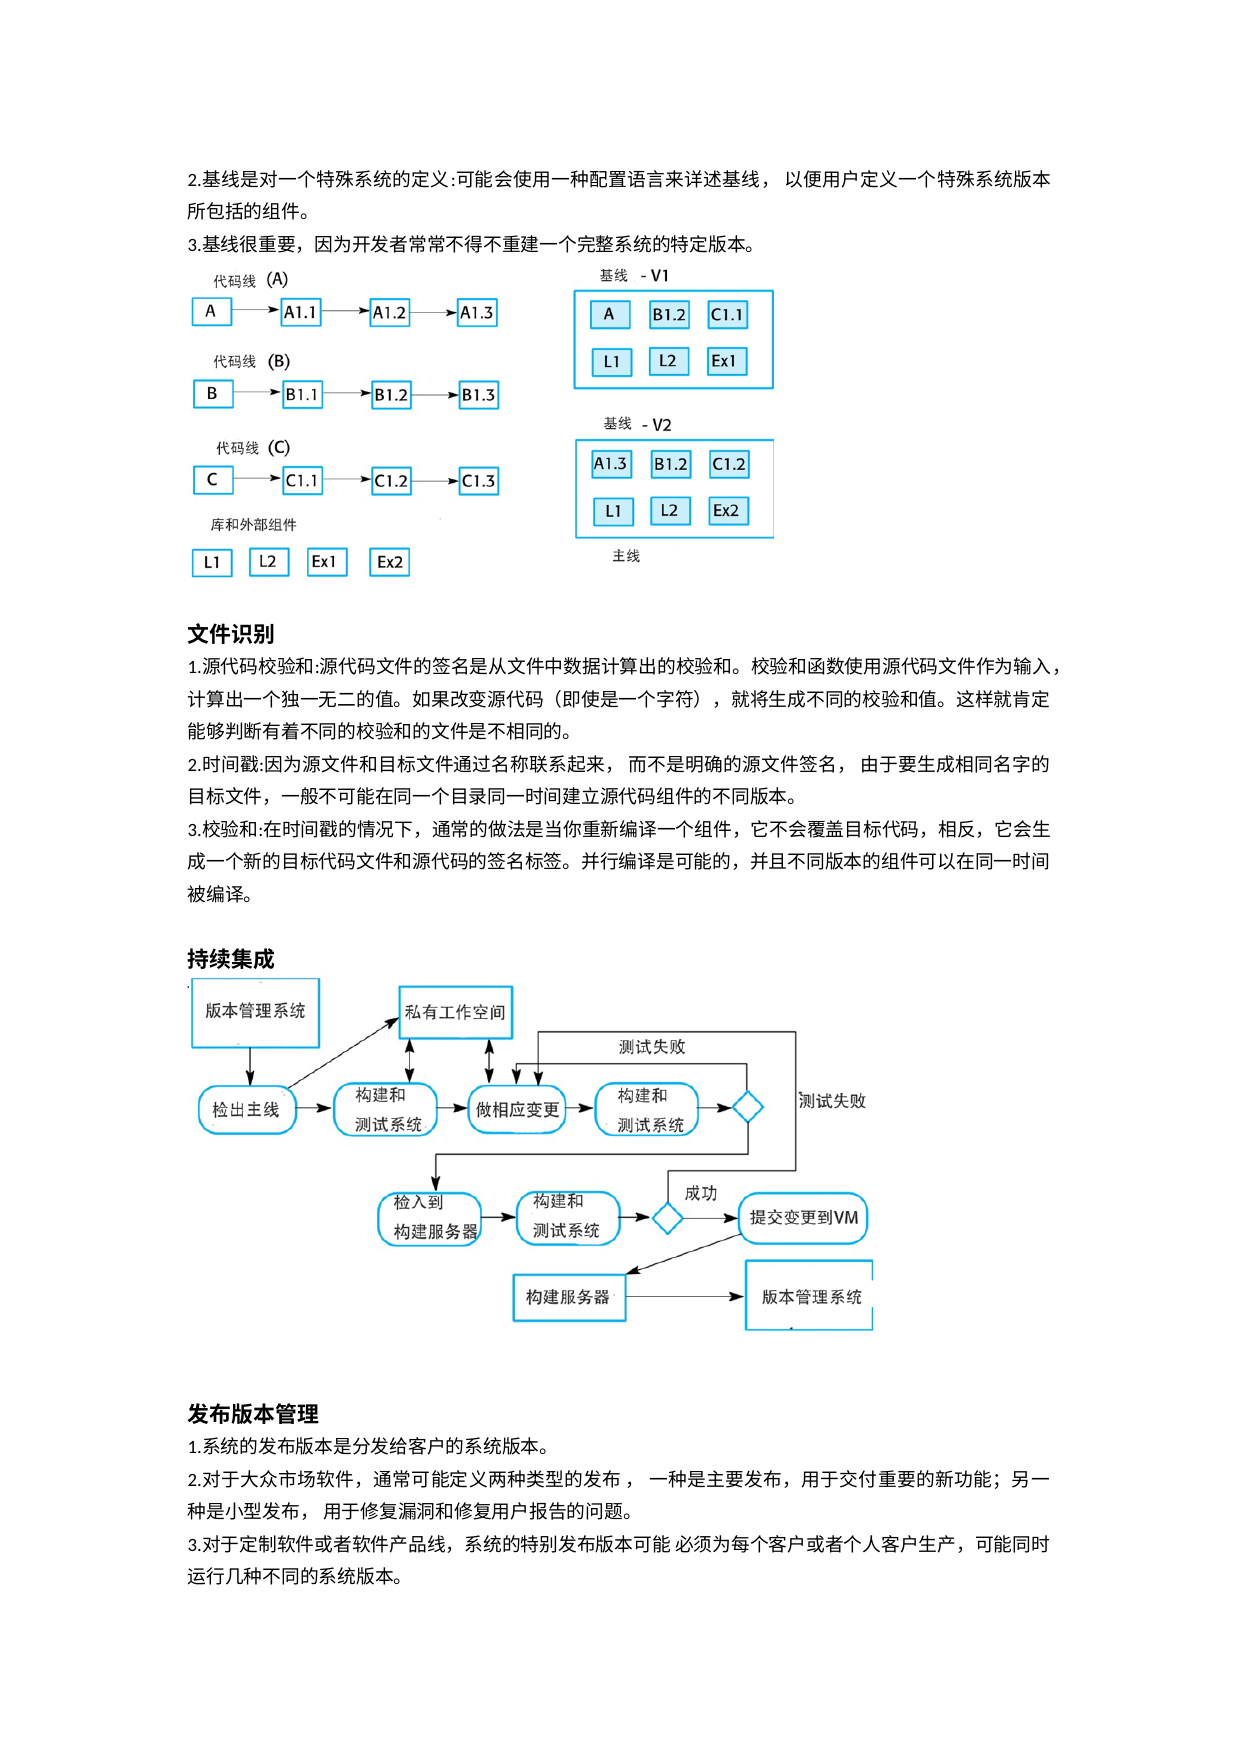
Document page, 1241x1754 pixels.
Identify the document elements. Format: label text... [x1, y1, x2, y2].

text 3.对于定制软件或者软件产品线，系统的特别发布版本可能 必须为每个客户或者个人客户生产，可能同时运行几种不同的系统版本。 [187, 1527, 1053, 1592]
text 2.基线是对一个特殊系统的定义:可能会使用一种配置语言来详述基线， 以便用户定义一个特殊系统版本所包括的组件。 [187, 162, 1053, 227]
text 2.时间戳:因为源文件和目标文件通过名称联系起来， 而不是明确的源文件签名， 由于要生成相同名字的目标文件，一般不可能在同一个目录同一时间建立源代码组件的不同版本。 [187, 747, 1053, 812]
text 持续集成 [187, 942, 1053, 974]
text 2.对于大众市场软件，通常可能定义两种类型的发布 ， 一种是主要发布，用于交付重要的新功能；另一种是小型发布， 用于修复漏洞和修复用户报告的问题。 [187, 1462, 1053, 1527]
text 发布版本管理 [187, 1397, 1053, 1429]
text 3.基线很重要，因为开发者常常不得不重建一个完整系统的特定版本。 [187, 227, 1053, 259]
picture [187, 259, 777, 579]
text 1.系统的发布版本是分发给客户的系统版本。 [187, 1429, 1053, 1462]
picture [187, 974, 877, 1335]
text 1.源代码校验和:源代码文件的签名是从文件中数据计算出的校验和。校验和函数使用源代码文件作为输入，计算出一个独一无二的值。如果改变源代码（即使是一个字符），就将生成不同的校验和值。这样就肯定能够判断有着不同的校验和的文件是不相同的。 [187, 649, 1053, 747]
text 文件识别 [187, 617, 1053, 649]
text 3.校验和:在时间戳的情况下，通常的做法是当你重新编译一个组件，它不会覆盖目标代码，相反，它会生成一个新的目标代码文件和源代码的签名标签。并行编译是可能的，并且不同版本的组件可以在同一时间被编译。 [187, 812, 1053, 909]
